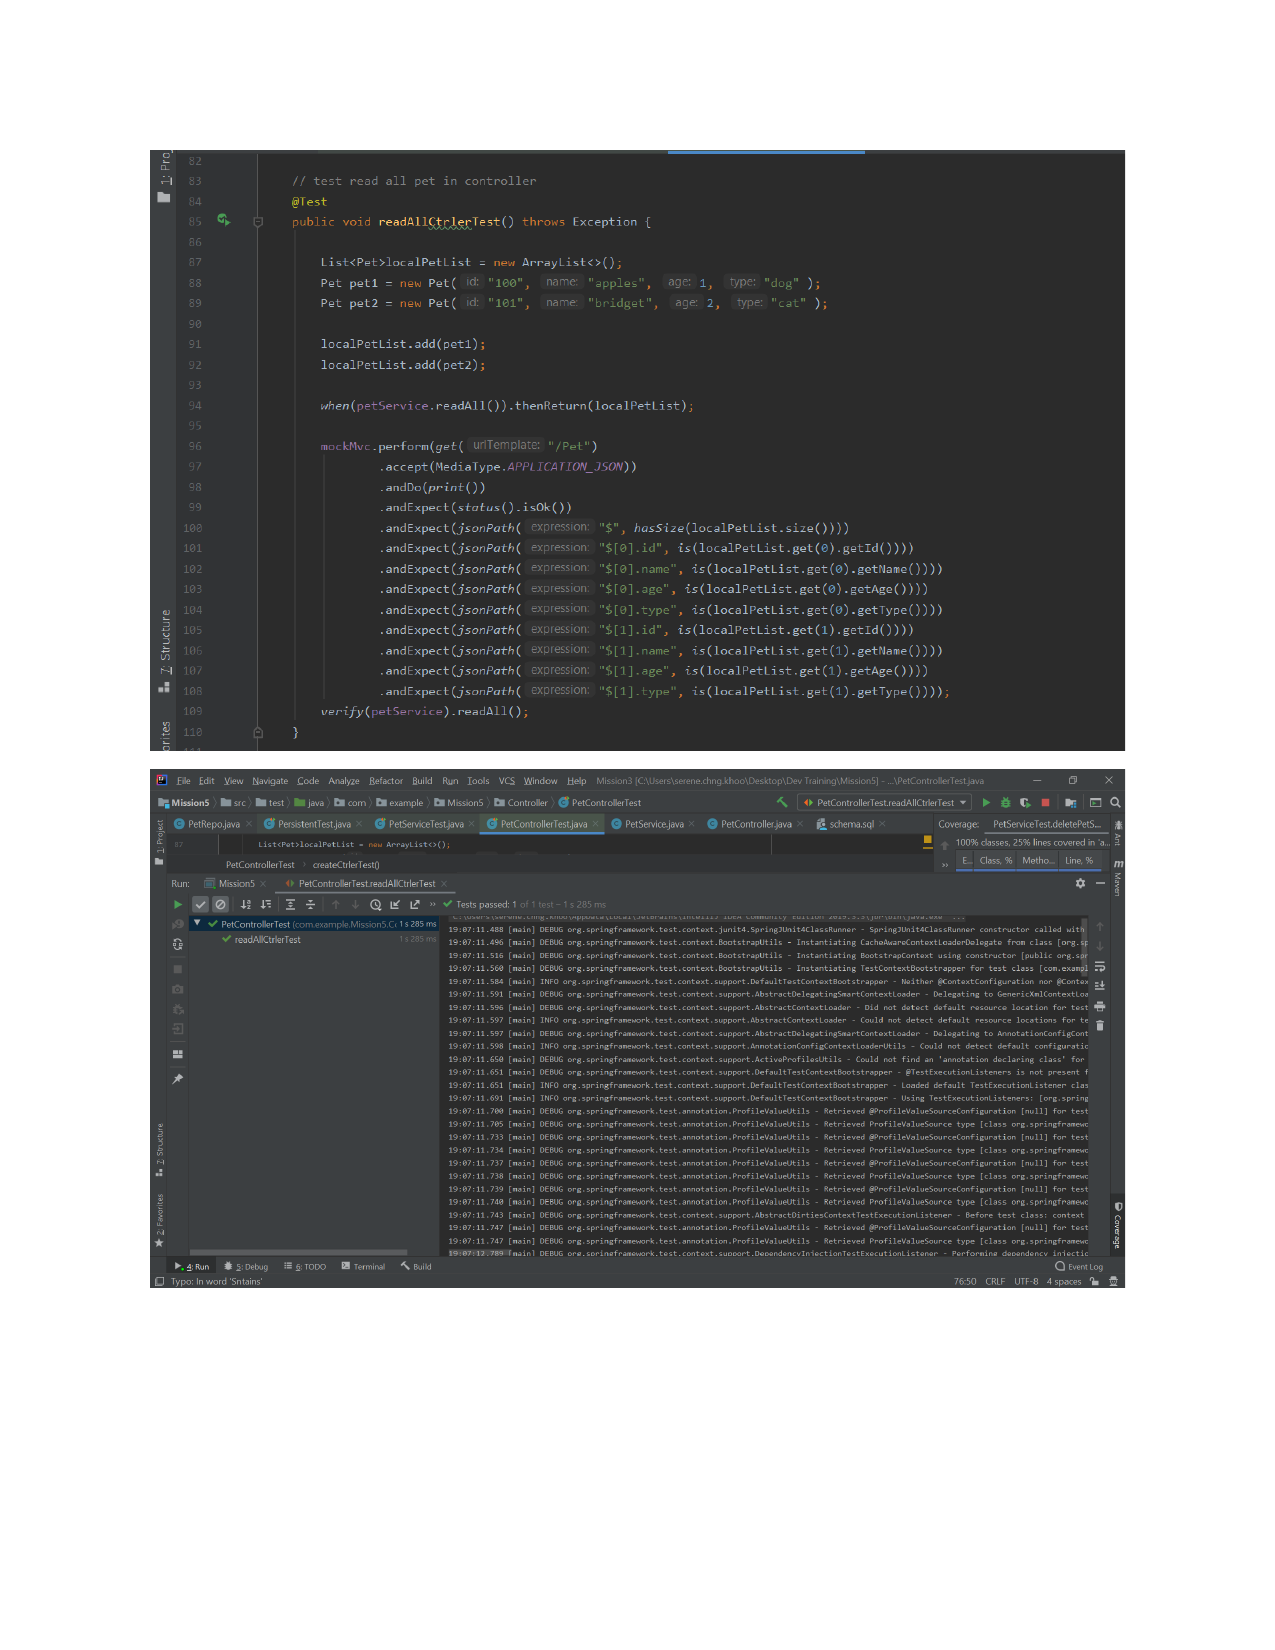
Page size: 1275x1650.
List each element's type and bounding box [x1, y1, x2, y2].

picture [150, 769, 1125, 1288]
picture [150, 150, 1125, 751]
